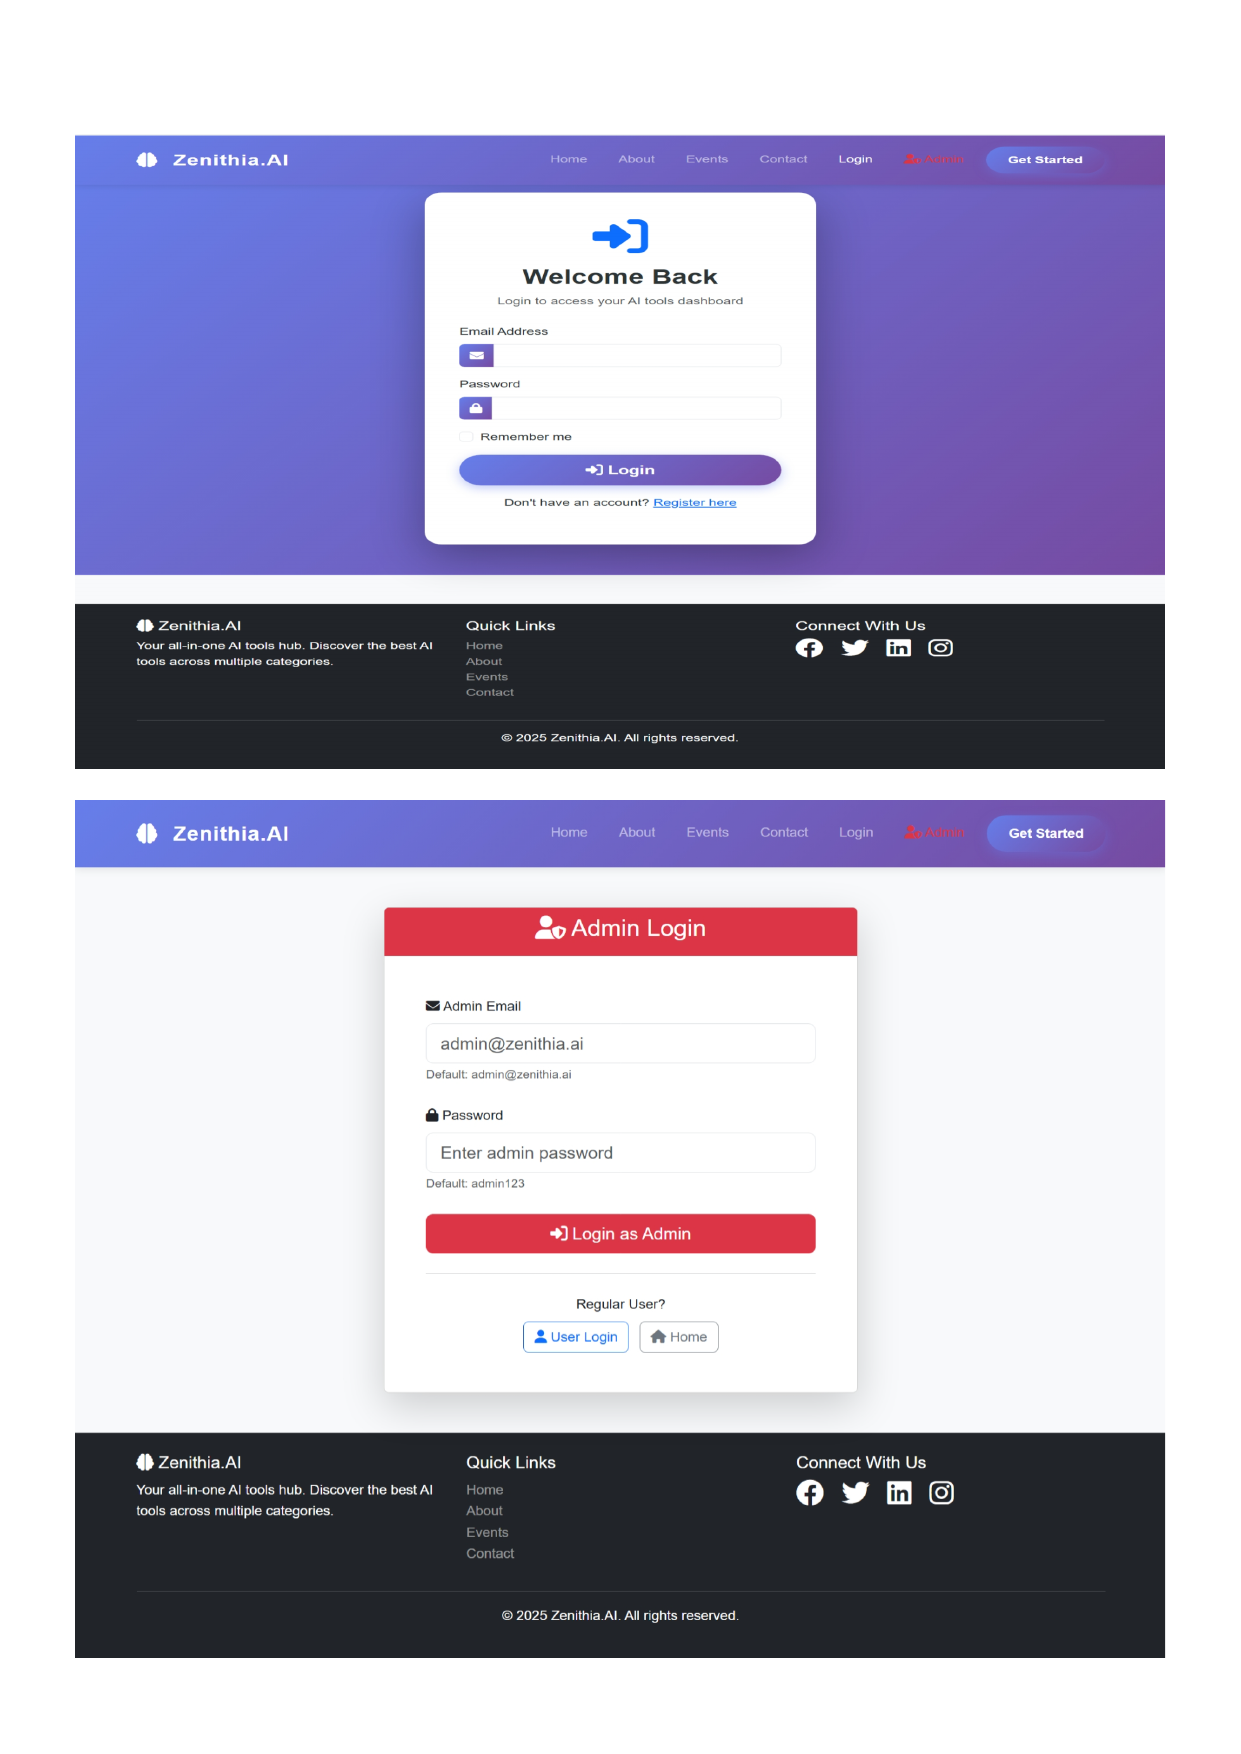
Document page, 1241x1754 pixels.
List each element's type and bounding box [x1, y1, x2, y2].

picture [75, 134, 1165, 769]
picture [75, 800, 1166, 1658]
